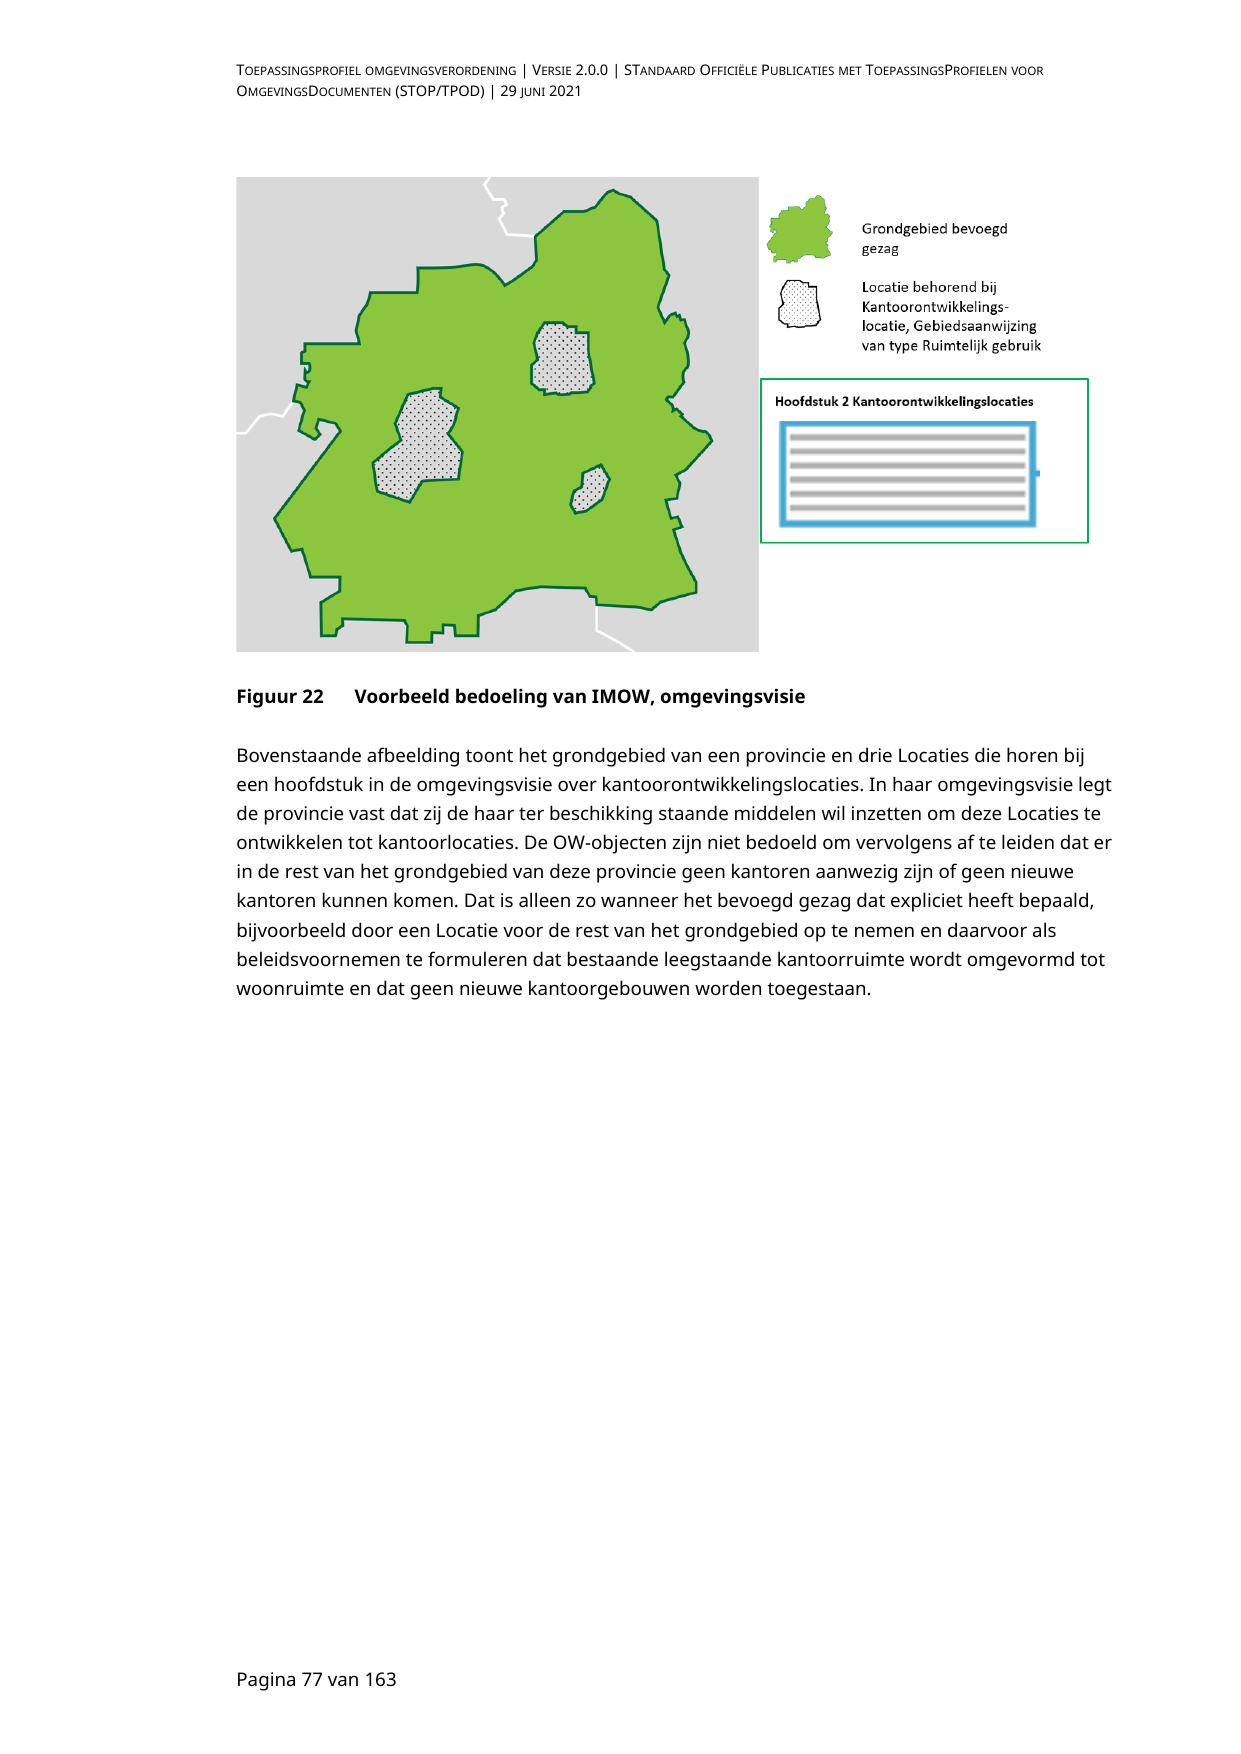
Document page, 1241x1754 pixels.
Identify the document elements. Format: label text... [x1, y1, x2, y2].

picture [236, 177, 1092, 652]
text Voorbeeld bedoeling van IMOW, omgevingsvisie [236, 680, 1122, 709]
text Bovenstaande afbeelding toont het grondgebied van een provincie en drie Locaties die horen bij een hoofdstuk in de omgevingsvisie over kantoorontwikkelingslocaties. In haar omgevingsvisie legt de provincie vast dat zij de haar ter beschikking staande middelen wil inzetten om deze Locaties te ontwikkelen tot kantoorlocaties. De OW-objecten zijn niet bedoeld om vervolgens af te leiden dat er in de rest van het grondgebied van deze provincie geen kantoren aanwezig zijn of geen nieuwe kantoren kunnen komen. Dat is alleen zo wanneer het bevoegd gezag dat expliciet heeft bepaald, bijvoorbeeld door een Locatie voor de rest van het grondgebied op te nemen en daarvoor als beleidsvoornemen te formuleren dat bestaande leegstaande kantoorruimte wordt omgevormd tot woonruimte en dat geen nieuwe kantoorgebouwen worden toegestaan. [236, 739, 1122, 1001]
